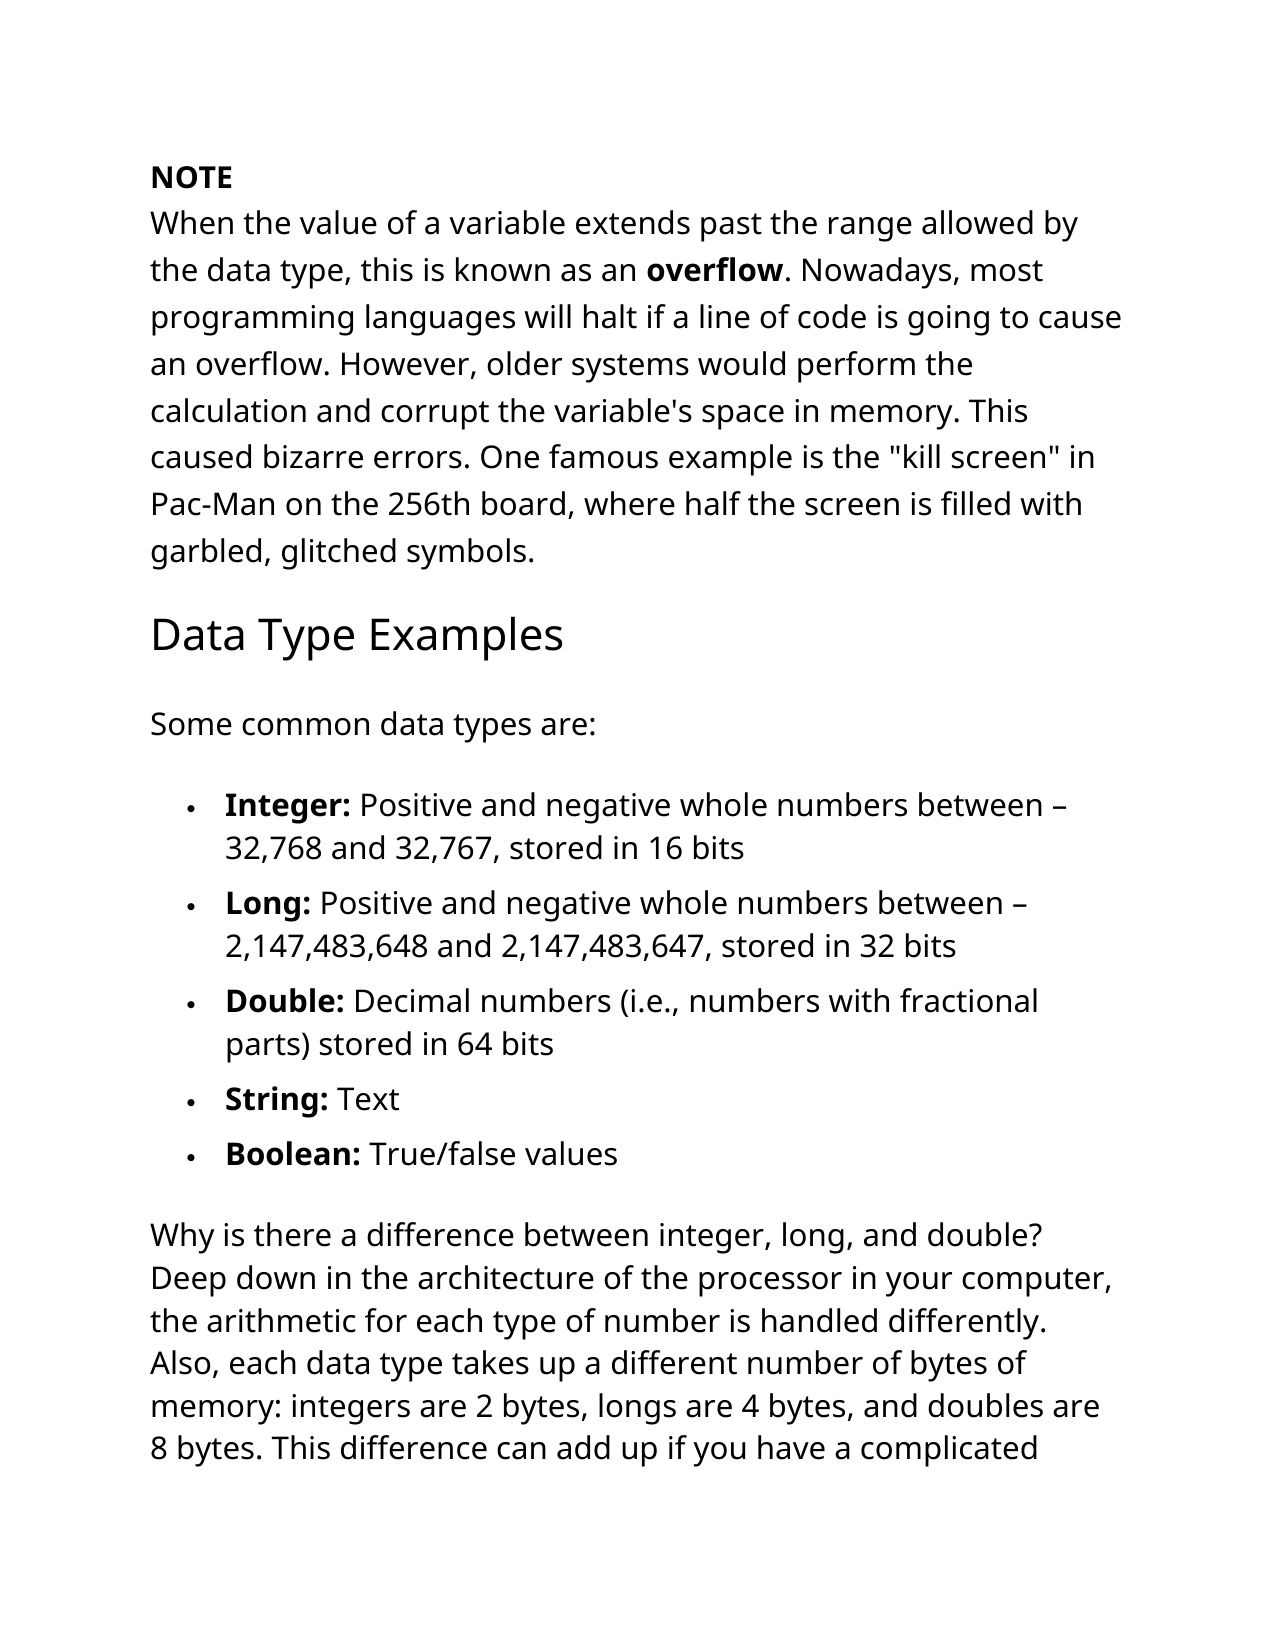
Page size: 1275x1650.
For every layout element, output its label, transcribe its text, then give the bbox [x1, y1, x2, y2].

list Integer: Positive and negative whole numbers between –32,768 and 32,767, stored in 16 bits [187, 783, 1125, 869]
text NOTE [150, 150, 1125, 197]
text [150, 1213, 1125, 1469]
list String: Text [187, 1077, 1125, 1119]
subtitle Data Type Examples [150, 603, 1125, 663]
list Boolean: True/false values [187, 1132, 1125, 1174]
text Some common data types are: [150, 702, 1125, 744]
list Double: Decimal numbers (i.e., numbers with fractional parts) stored in 64 bits [187, 979, 1125, 1064]
text When the value of a variable extends past the range allowed by the data type, this is known as an overflow. Nowadays, most programming languages will halt if a line of code is going to cause an overflow. However, older systems would perform the calculation and corrupt the variable's space in memory. This caused bizarre errors. One famous example is the "kill screen" in Pac-Man on the 256th board, where half the screen is filled with garbled, glitched symbols. [150, 197, 1125, 572]
list Long: Positive and negative whole numbers between –2,147,483,648 and 2,147,483,647, stored in 32 bits [187, 881, 1125, 966]
